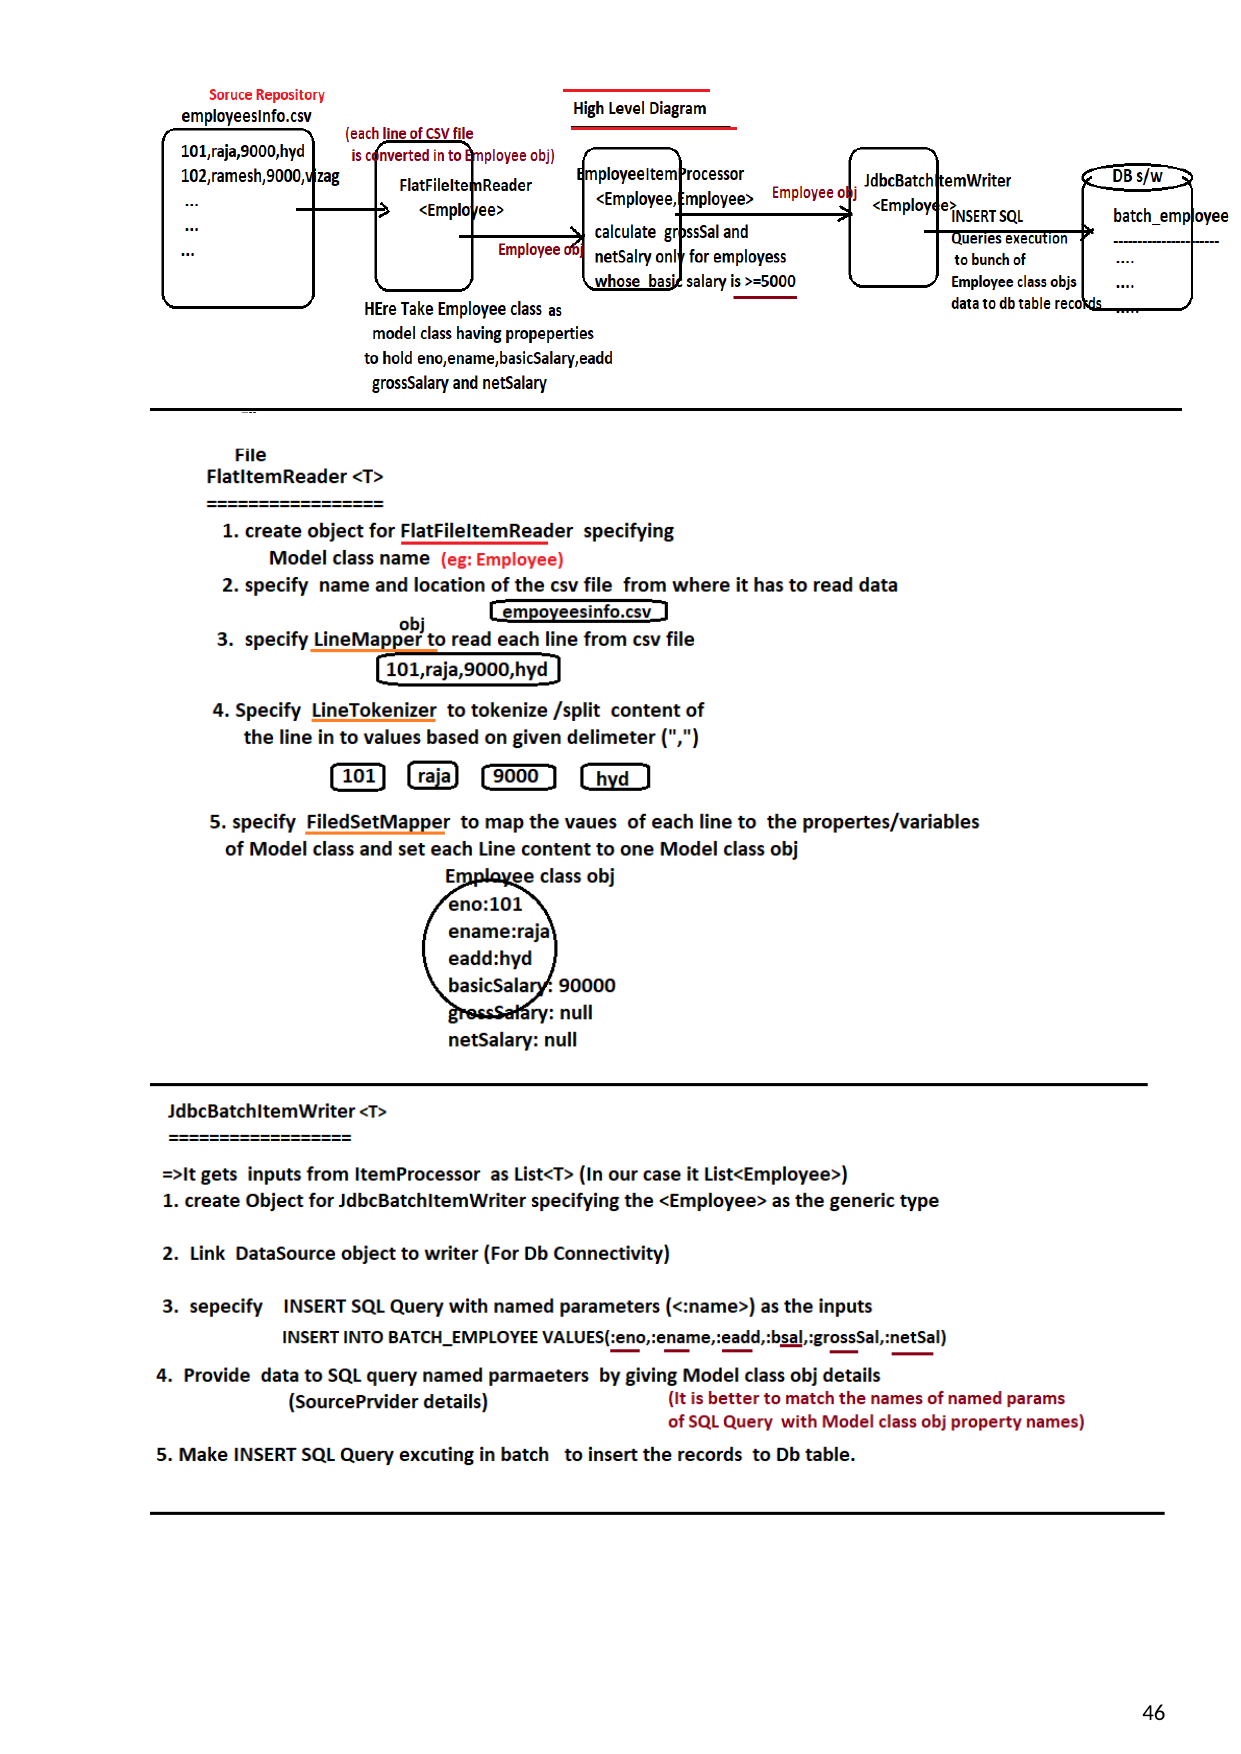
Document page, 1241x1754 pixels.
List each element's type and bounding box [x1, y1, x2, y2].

picture [150, 1078, 1165, 1522]
picture [150, 75, 1239, 413]
picture [150, 431, 991, 1060]
